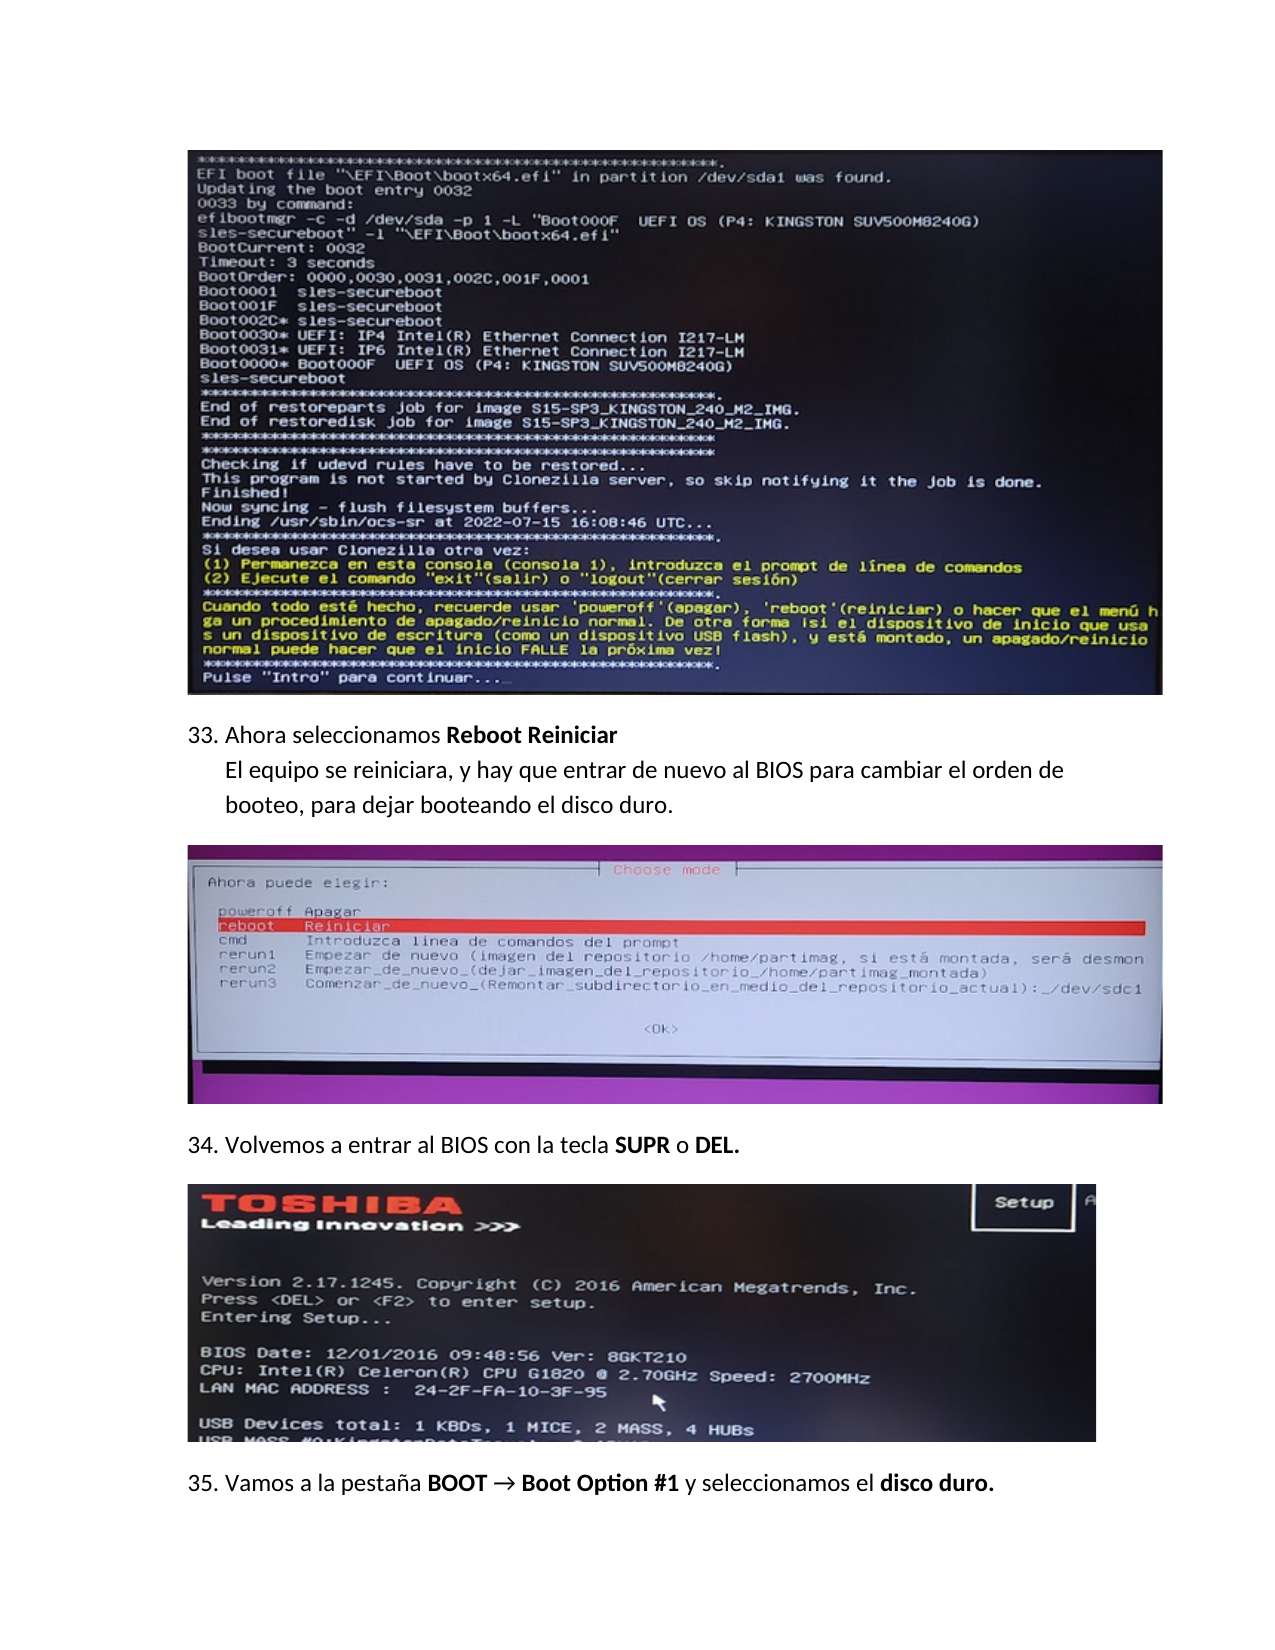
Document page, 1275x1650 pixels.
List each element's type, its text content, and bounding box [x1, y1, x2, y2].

picture [187, 845, 1163, 1104]
list Volvemos a entrar al BIOS con la tecla SUPR o DEL. [187, 1129, 1125, 1159]
picture [187, 150, 1163, 695]
list Ahora seleccionamos Reboot Reiniciar [187, 719, 1125, 750]
picture [187, 1184, 1097, 1442]
list Vamos a la pestaña BOOT → Boot Option #1 y seleccionamos el disco duro. [187, 1467, 1125, 1498]
list El equipo se reiniciara, y hay que entrar de nuevo al BIOS para cambiar el orden de booteo, para dejar booteando el disco duro. [225, 754, 1125, 820]
